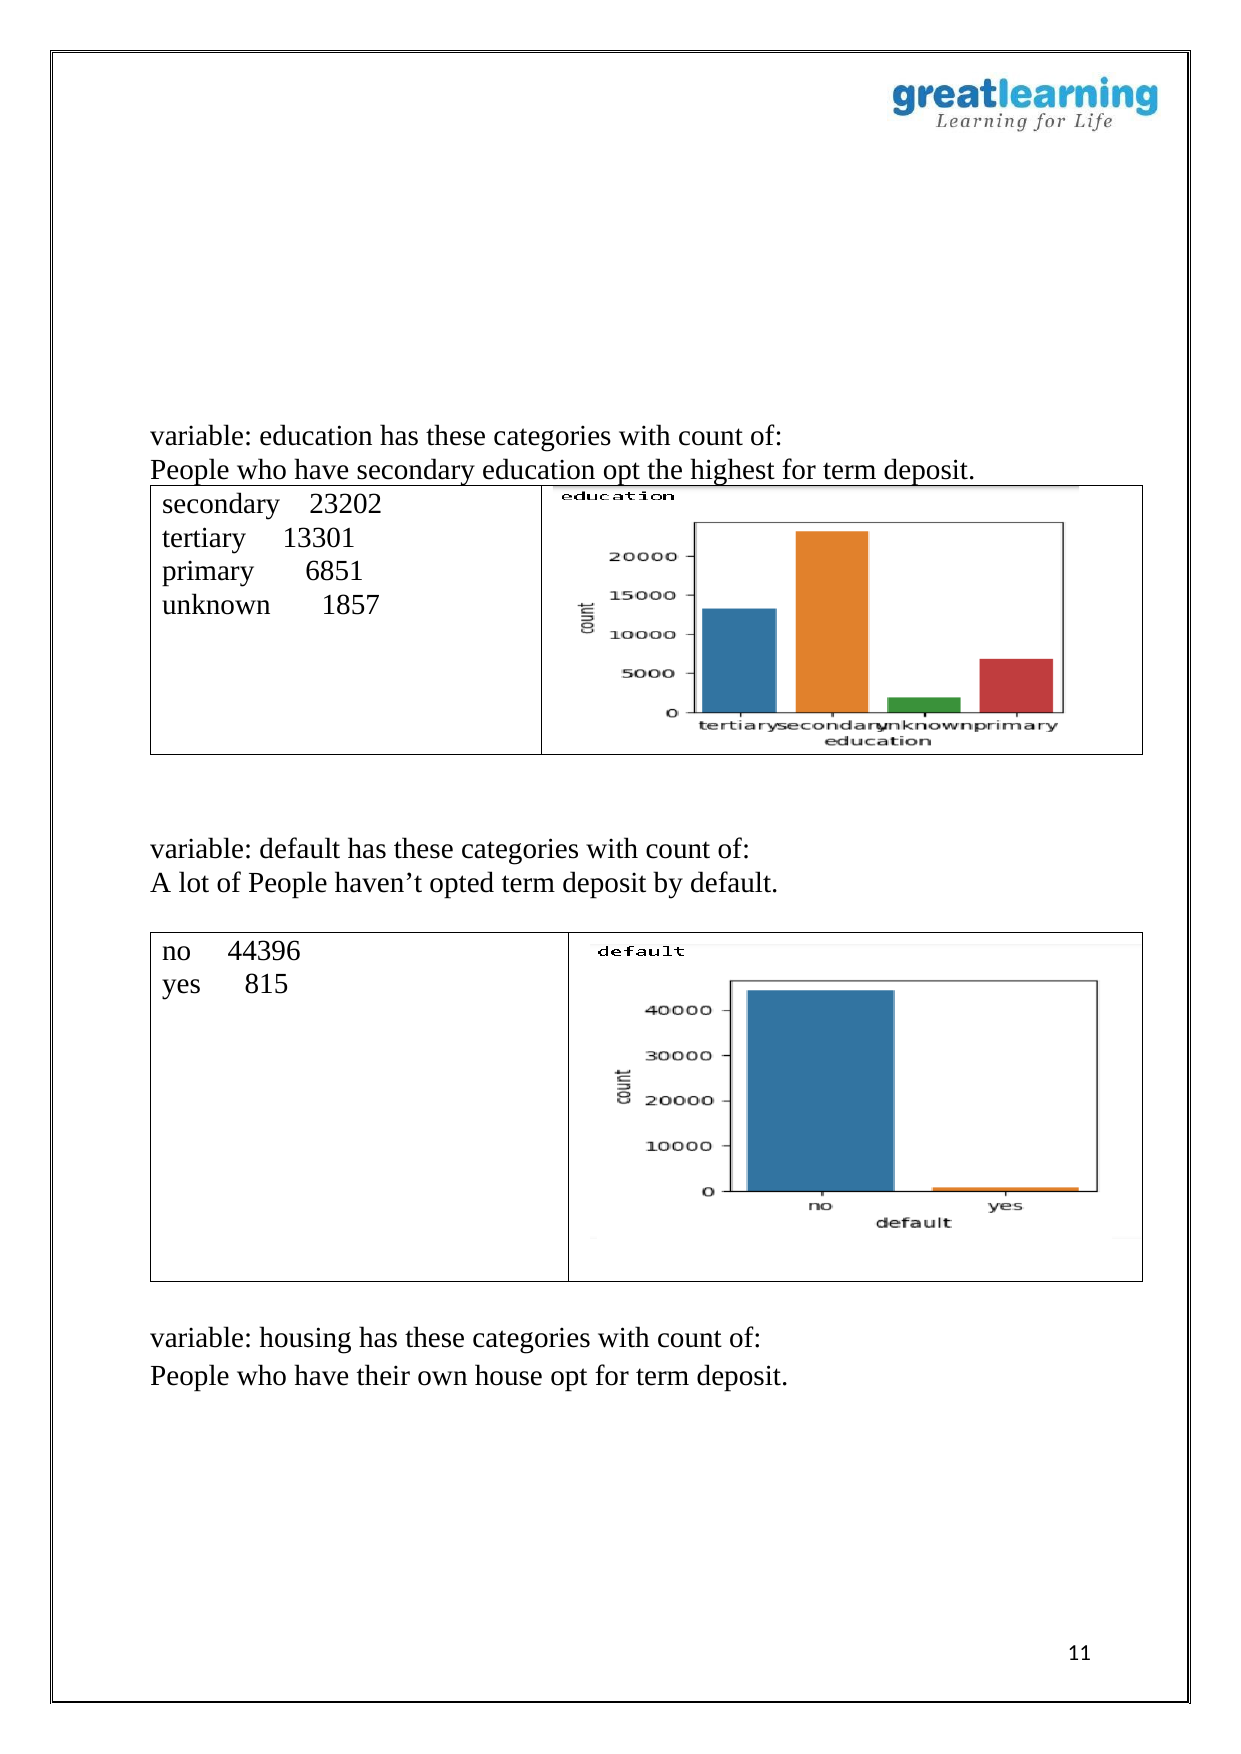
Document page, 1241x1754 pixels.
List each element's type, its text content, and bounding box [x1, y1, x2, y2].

table_header secondary 23202 tertiary 13301 primary 6851 unknown 1857 [151, 486, 541, 754]
text People who have secondary education opt the highest for term deposit. [150, 452, 1143, 485]
table_header [569, 933, 1142, 1281]
picture [887, 72, 1161, 139]
text variable: housing has these categories with count of: [150, 1282, 1091, 1353]
table_header [542, 486, 1142, 754]
picture [590, 944, 1142, 1239]
table_header no 44396 yes 815 [151, 933, 568, 1281]
text variable: default has these categories with count of: [150, 831, 1143, 865]
text People who have their own house opt for term deposit. [150, 1358, 1143, 1392]
text A lot of People haven’t opted term deposit by default. [150, 865, 1143, 898]
picture [552, 486, 1080, 749]
text variable: education has these categories with count of: [150, 418, 1143, 452]
